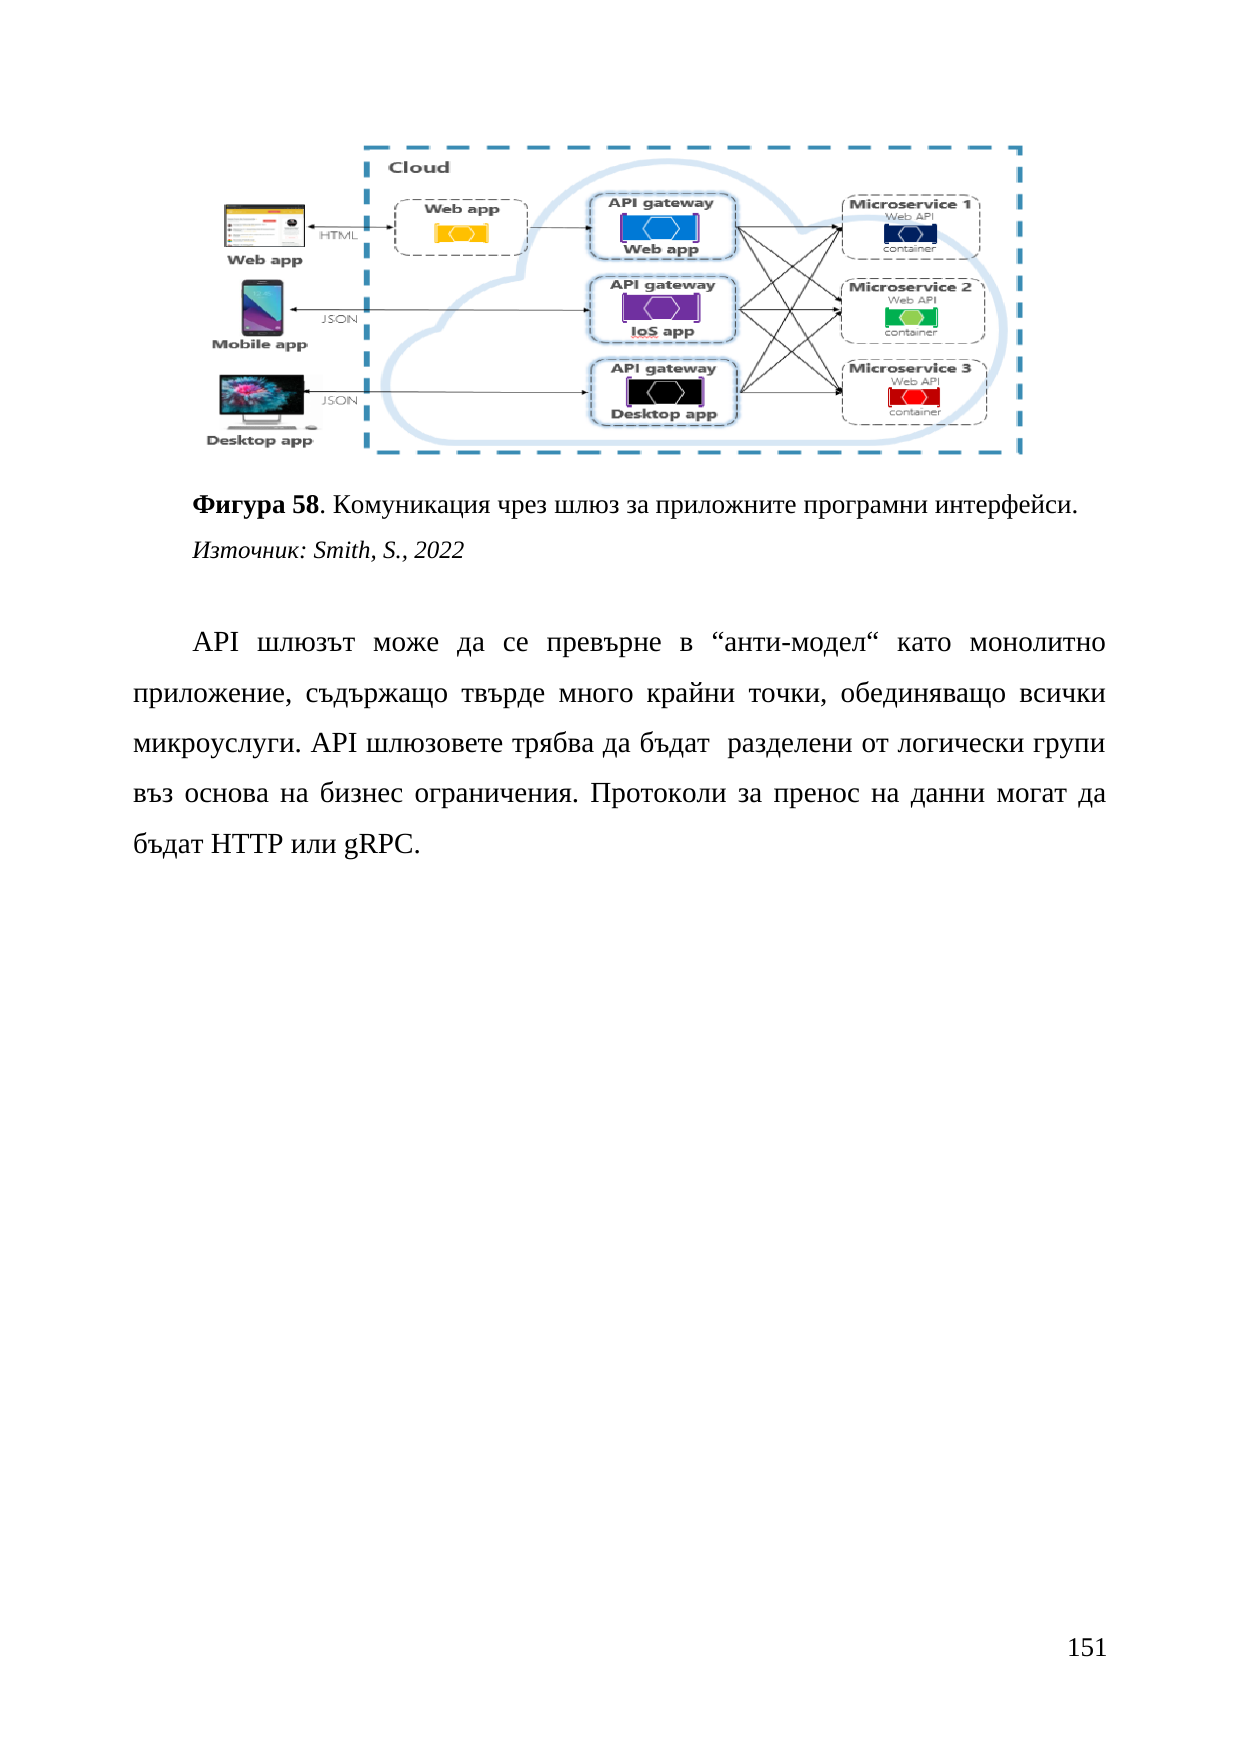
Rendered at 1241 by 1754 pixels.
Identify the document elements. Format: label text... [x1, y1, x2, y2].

text Източник: Smith, S., 2022 [133, 535, 1107, 563]
picture [192, 118, 1052, 472]
text Фигура 58. Комуникация чрез шлюз за приложните програмни интерфейси. [133, 488, 1107, 519]
text API шлюзът може да се превърне в “анти-модел“ като монолитно приложение, съдържащо твърде много крайни точки, обединяващо всички микроуслуги. API шлюзовете трябва да бъдат разделени от логически групи въз основа на бизнес ограничения. Протоколи за пренос на данни могат да бъдат HTTP или gRPC. [133, 624, 1107, 859]
